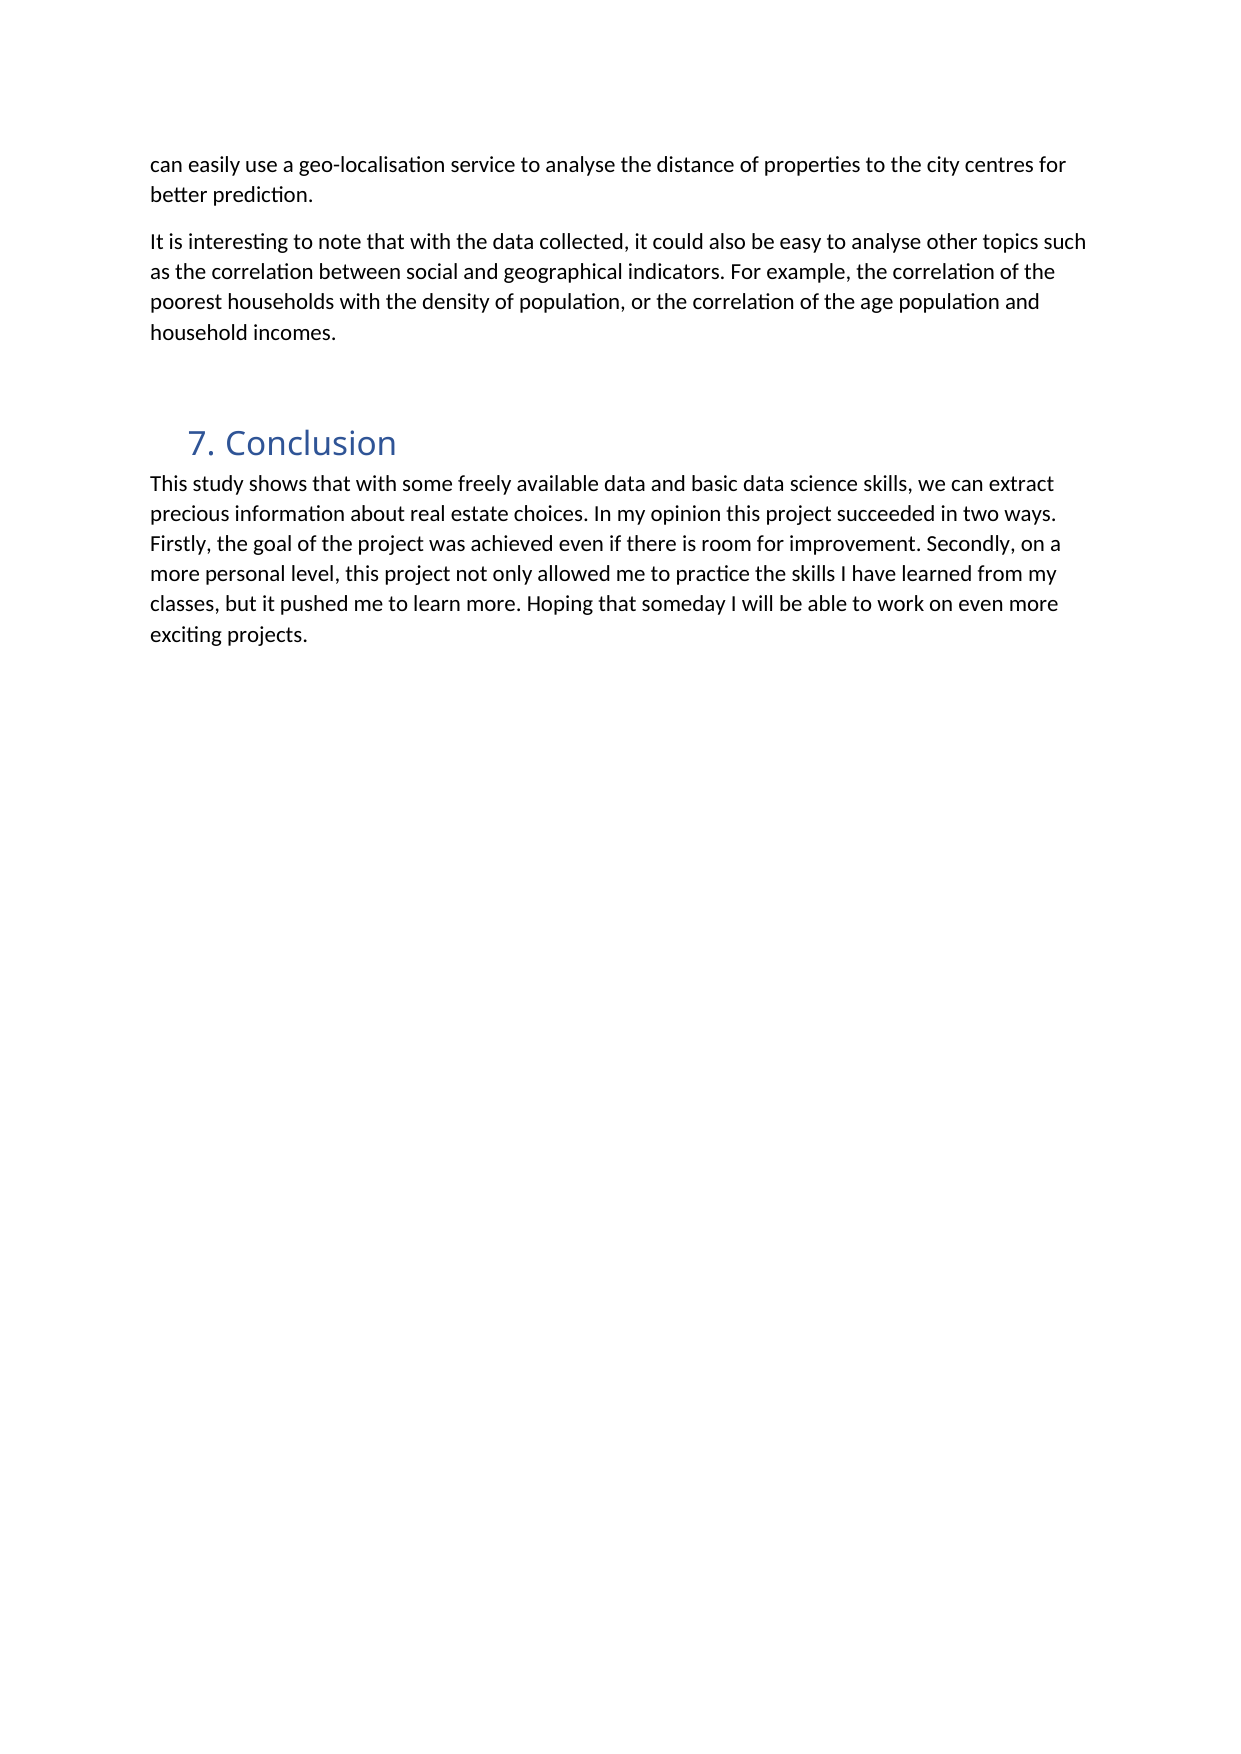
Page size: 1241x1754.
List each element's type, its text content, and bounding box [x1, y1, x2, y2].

subtitle Conclusion [187, 420, 1090, 465]
text It is interesting to note that with the data collected, it could also be easy to analyse other topics such as the correlation between social and geographical indicators. For example, the correlation of the poorest households with the density of population, or the correlation of the age population and household incomes. [150, 227, 1090, 346]
text This study shows that with some freely available data and basic data science skills, we can extract precious information about real estate choices. In my opinion this project succeeded in two ways. Firstly, the goal of the project was achieved even if there is room for improvement. Secondly, on a more personal level, this project not only allowed me to practice the skills I have learned from my classes, but it pushed me to learn more. Hoping that someday I will be able to work on even more exciting projects. [150, 469, 1090, 648]
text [150, 150, 1090, 208]
